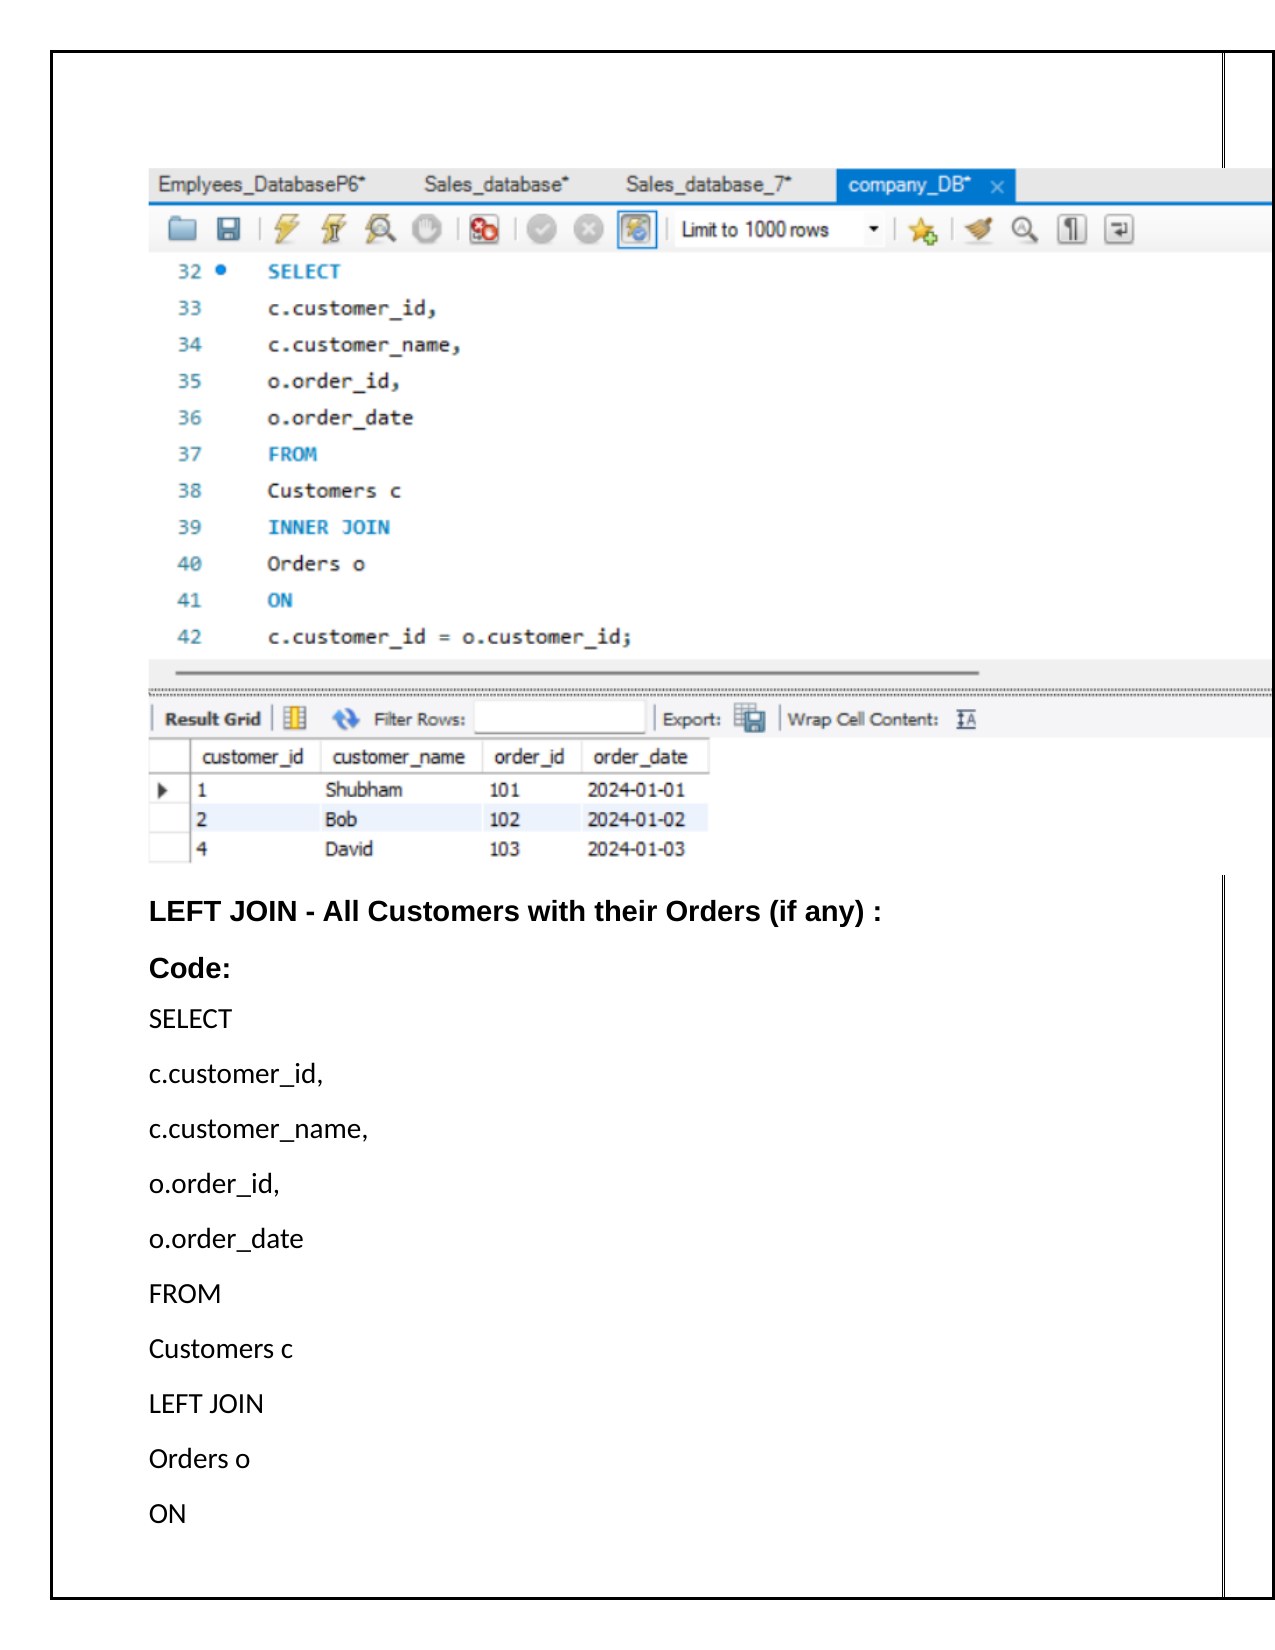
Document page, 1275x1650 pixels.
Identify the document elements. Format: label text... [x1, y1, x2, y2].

text c.customer_id, [148, 1055, 961, 1091]
text Orders o [148, 1440, 961, 1476]
text Code: [148, 952, 1232, 985]
text FROM [148, 1275, 961, 1311]
text c.customer_name, [148, 1110, 961, 1146]
subtitle LEFT JOIN - All Customers with their Orders (if any) : [148, 894, 1232, 927]
text LEFT JOIN [148, 1385, 961, 1421]
text SELECT [148, 1000, 961, 1036]
text ON [148, 1495, 961, 1531]
text Customers c [148, 1330, 961, 1366]
picture [148, 168, 1272, 875]
text o.order_id, [148, 1165, 961, 1201]
text o.order_date [148, 1220, 961, 1256]
